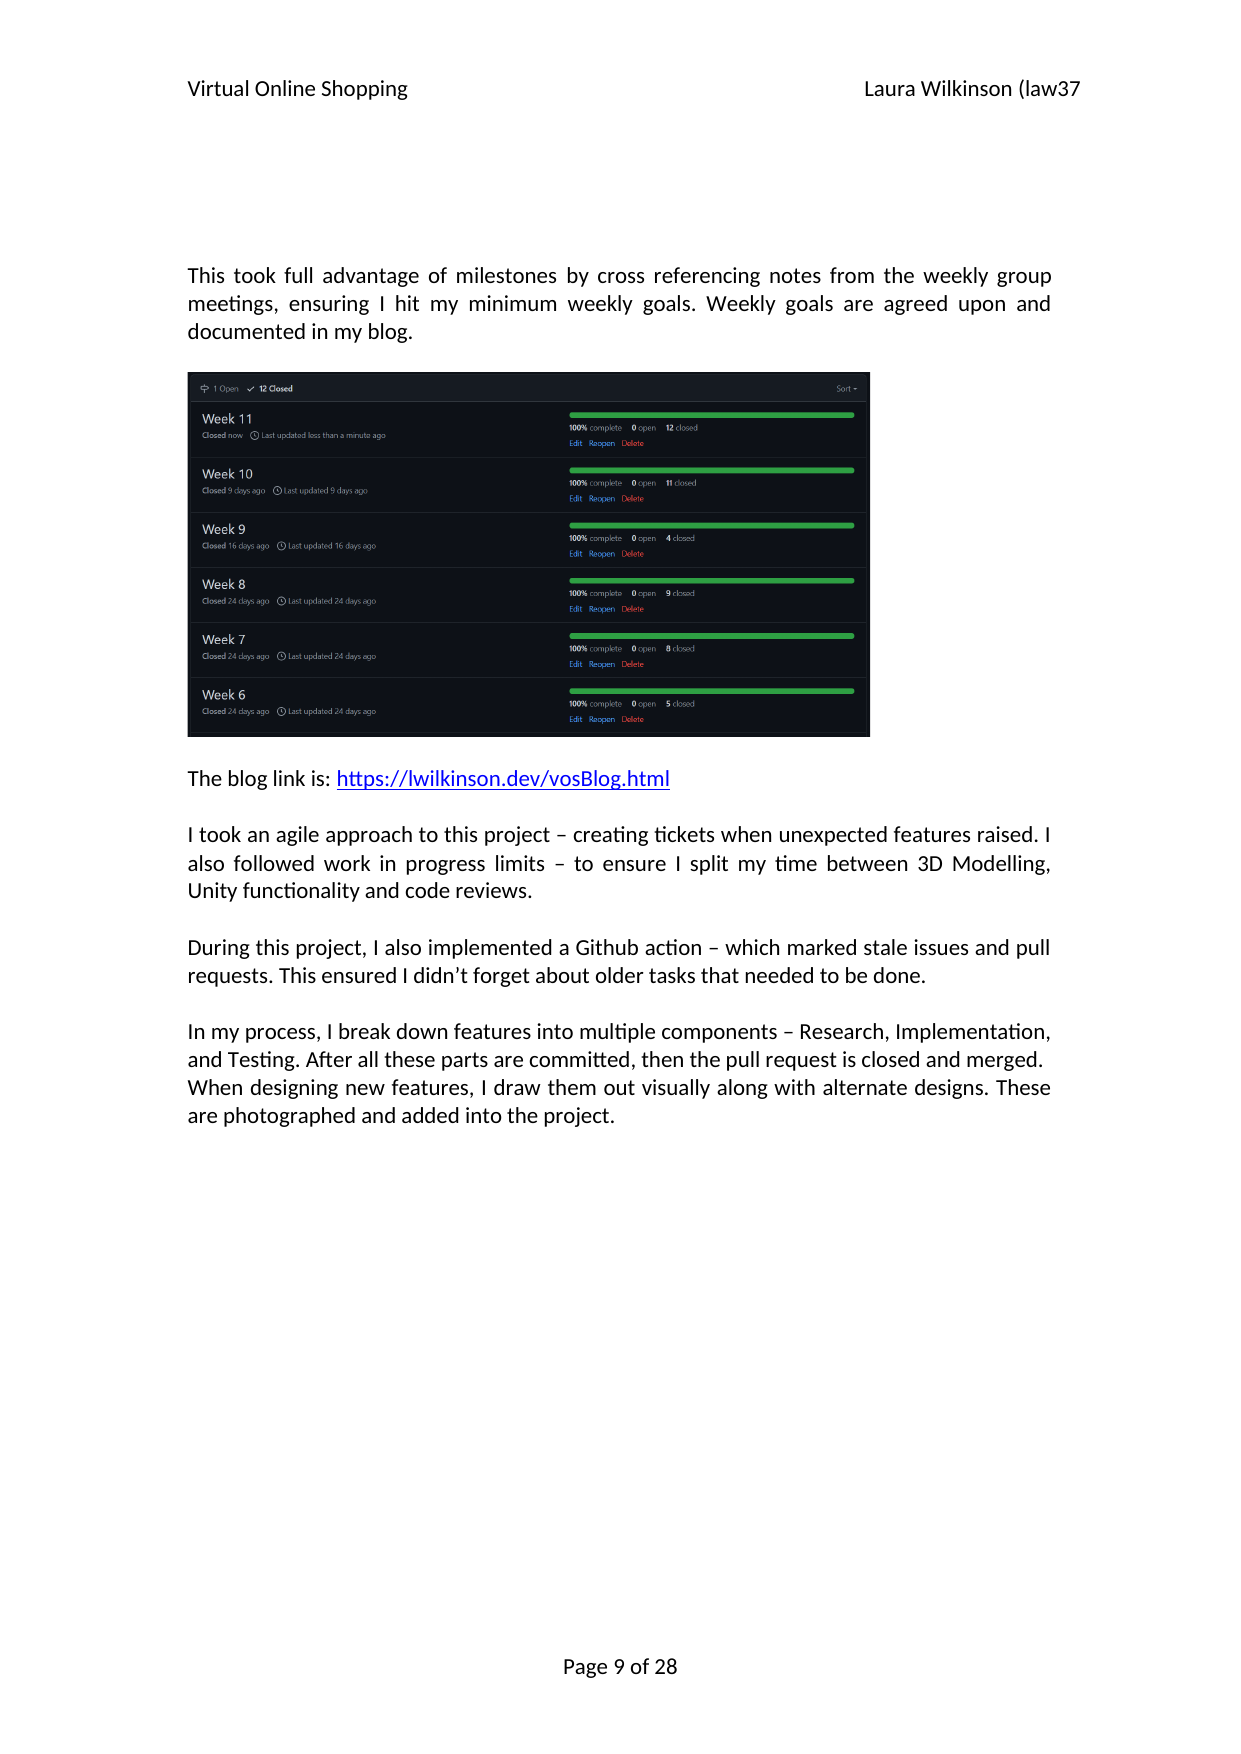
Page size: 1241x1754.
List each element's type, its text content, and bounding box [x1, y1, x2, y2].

text The blog link is: https://lwilkinson.dev/vosBlog.html [187, 764, 1053, 793]
text I took an agile approach to this project – creating tickets when unexpected features raised. I also followed work in progress limits – to ensure I split my time between 3D Modelling, Unity functionality and code reviews. [187, 821, 1053, 905]
text This took full advantage of milestones by cross referencing notes from the weekly group meetings, ensuring I hit my minimum weekly goals. Weekly goals are agreed upon and documented in my blog. [187, 261, 1053, 345]
text When designing new features, I draw them out visually along with alternate designs. These are photographed and added into the project. [187, 1073, 1053, 1129]
picture [187, 372, 871, 737]
text In my process, I break down features into multiple components – Research, Implementation, and Testing. After all these parts are committed, then the pull request is closed and merged. [187, 1017, 1053, 1073]
text During this project, I also implemented a Github action – which marked stale issues and pull requests. This ensured I didn’t forget about older tasks that needed to be done. [187, 933, 1053, 989]
